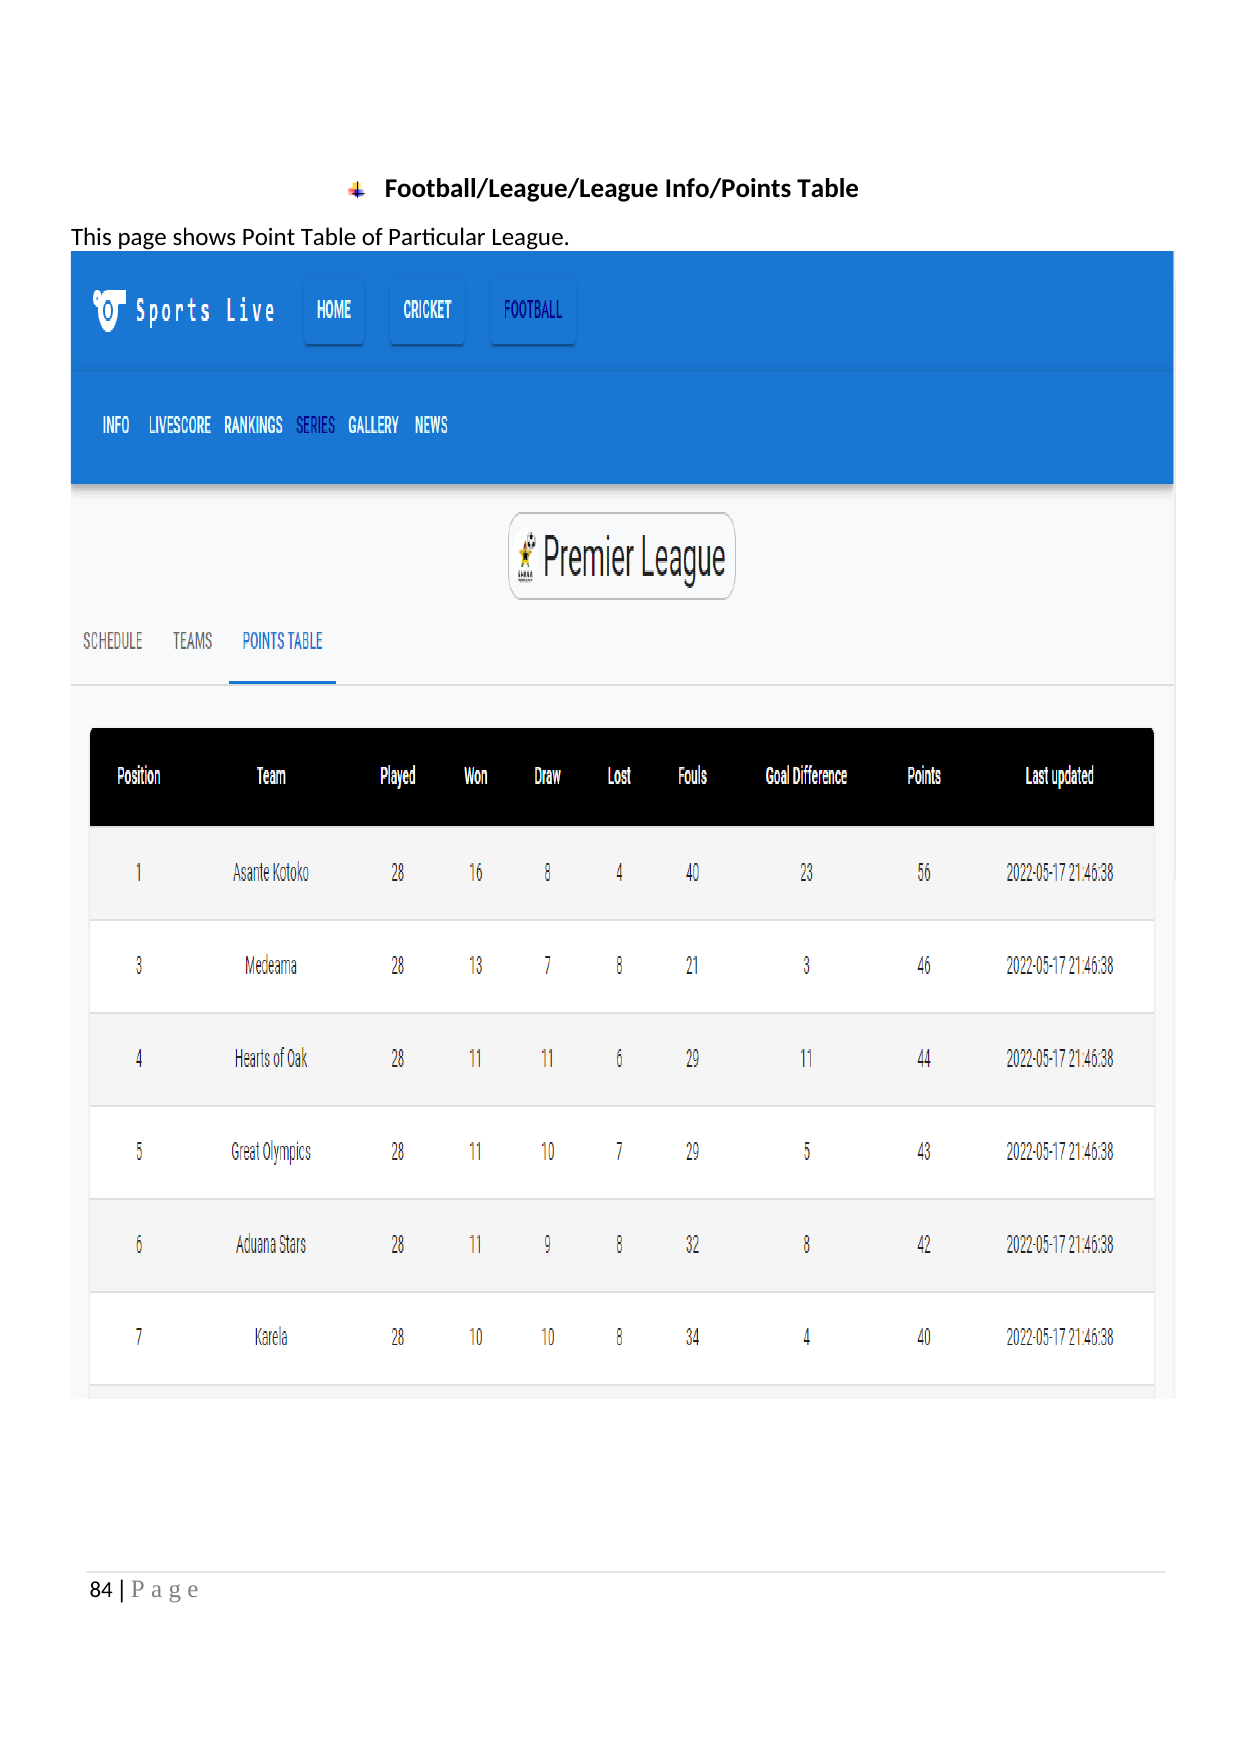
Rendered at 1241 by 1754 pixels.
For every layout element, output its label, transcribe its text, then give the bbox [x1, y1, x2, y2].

subtitle Football/League/League Info/Points Table [347, 171, 1186, 204]
text This page shows Point Table of Particular League. [71, 221, 1186, 251]
picture [70, 251, 1176, 1399]
picture [348, 180, 365, 198]
